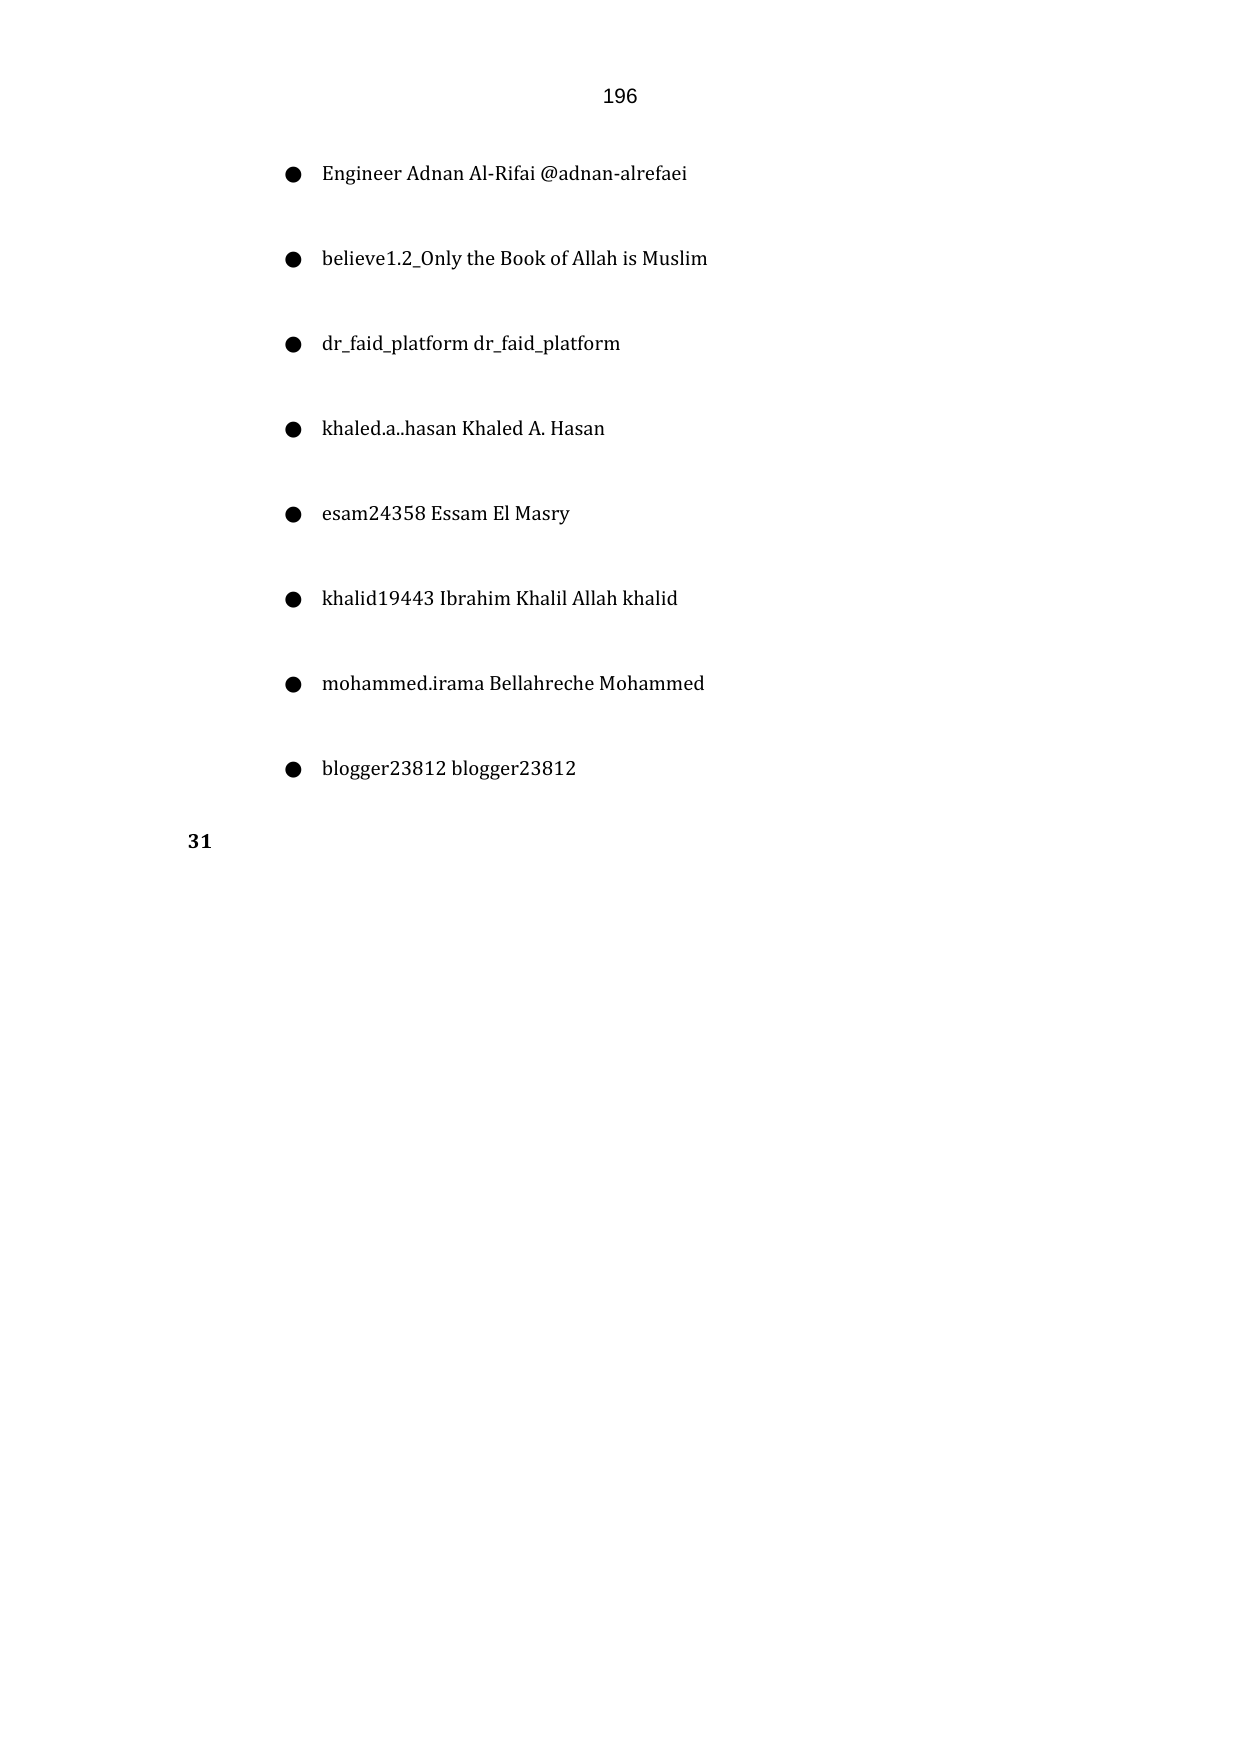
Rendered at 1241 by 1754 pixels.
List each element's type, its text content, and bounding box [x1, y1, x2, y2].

list blogger23812 blogger23812 [284, 744, 1053, 787]
list believe1.2_Only the Book of Allah is Muslim [284, 235, 1053, 278]
list dr_faid_platform dr_faid_platform [284, 320, 1053, 362]
list khalid19443 Ibrahim Khalil Allah khalid [284, 574, 1053, 617]
list mohammed.irama Bellahreche Mohammed [284, 659, 1053, 702]
list esam24358 Essam El Masry [284, 489, 1053, 532]
list Engineer Adnan Al-Rifai @adnan-alrefaei [284, 150, 1053, 193]
list khaled.a..hasan Khaled A. Hasan [284, 405, 1053, 447]
